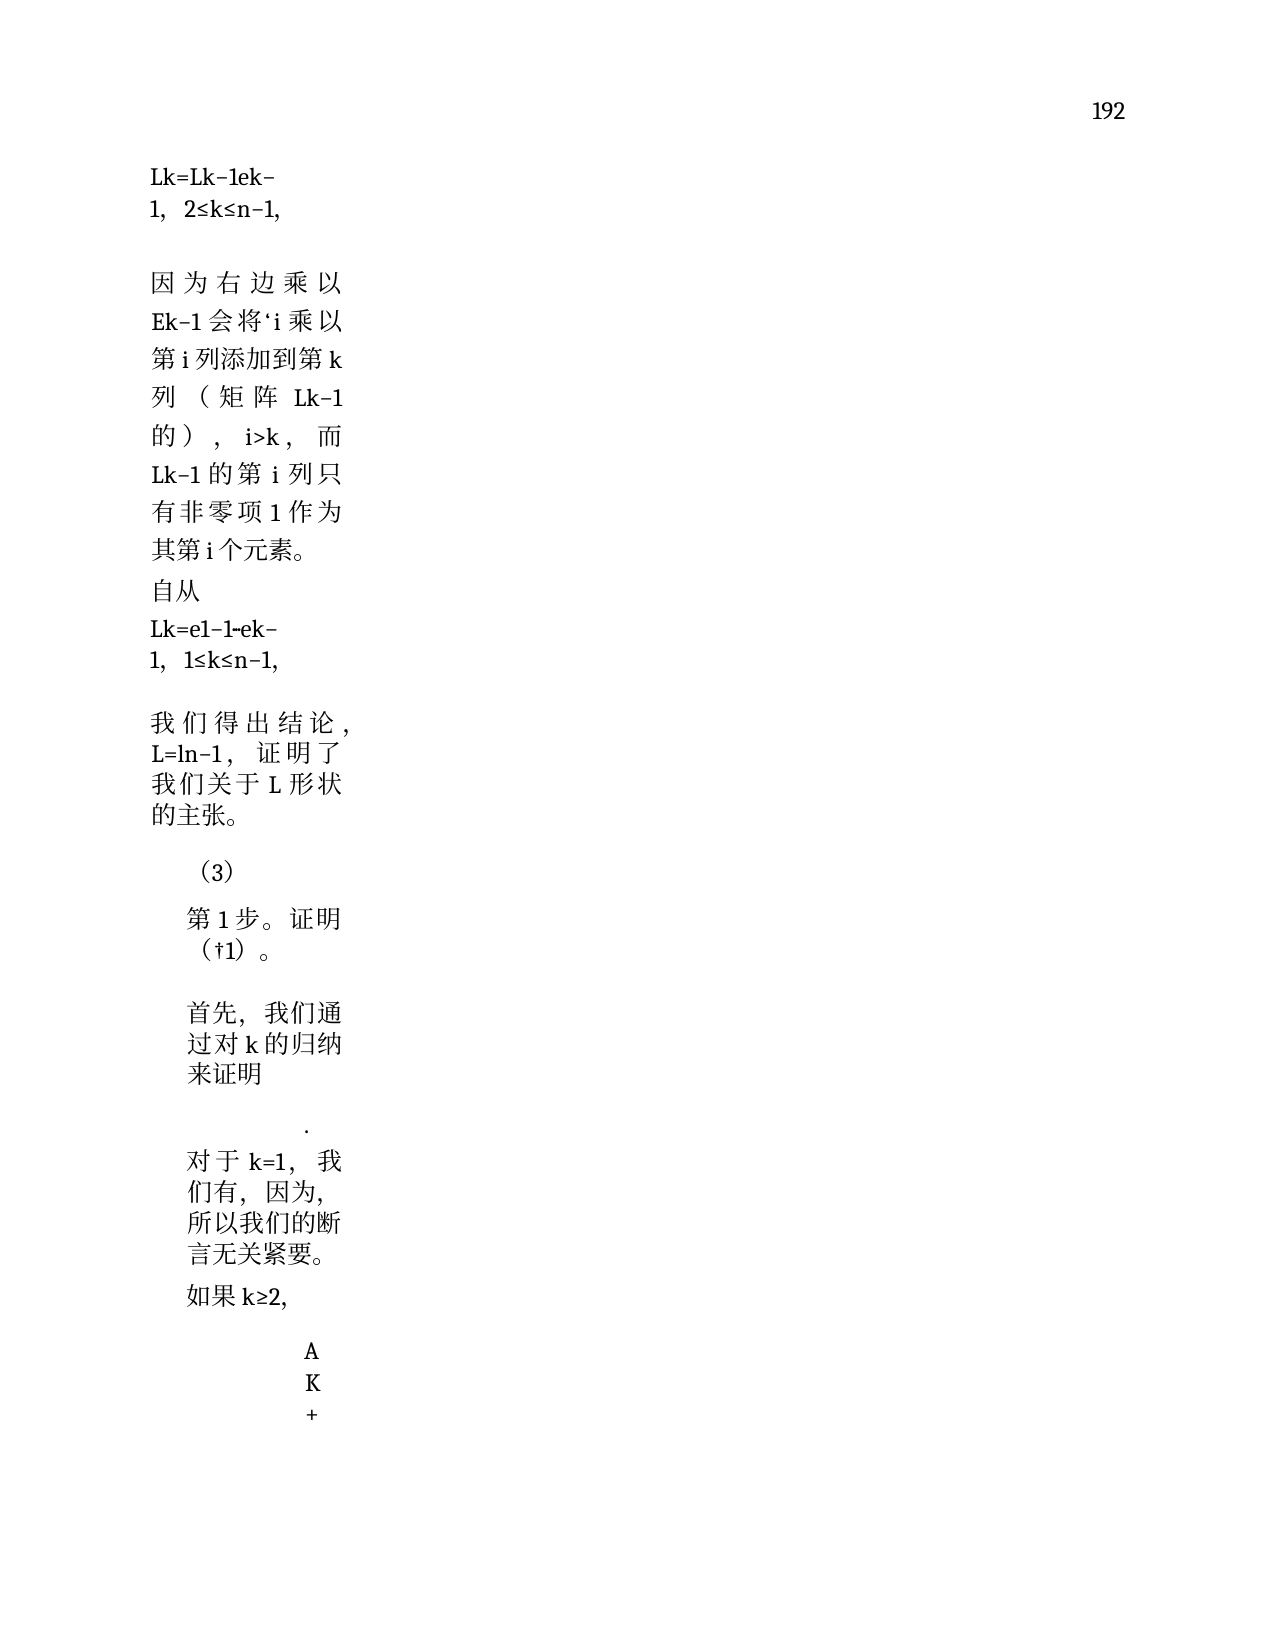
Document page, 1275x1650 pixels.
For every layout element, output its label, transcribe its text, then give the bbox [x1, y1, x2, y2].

text Lk=e1−1···ek−1，1≤k≤n−1， [150, 615, 342, 675]
text 自从 [150, 578, 342, 607]
text 第1步。证明（†1）。 [187, 906, 342, 966]
text 首先，我们通过对k的归纳来证明 [187, 1000, 342, 1090]
text 如果k≥2， [187, 1283, 342, 1311]
text 因为右边乘以Ek−1会将‘i乘以第i列添加到第k列（矩阵Lk−1的），i>k，而Lk−1的第i列只有非零项1作为其第i个元素。 [150, 270, 342, 566]
text Lk=Lk−1ek−1，2≤k≤n−1， [150, 163, 342, 224]
text （3） [187, 859, 342, 887]
text 对于k=1，我们有，因为，所以我们的断言无关紧要。 [187, 1148, 342, 1269]
text 我们得出结论，L=ln−1，证明了我们关于L形状的主张。 [150, 709, 342, 831]
